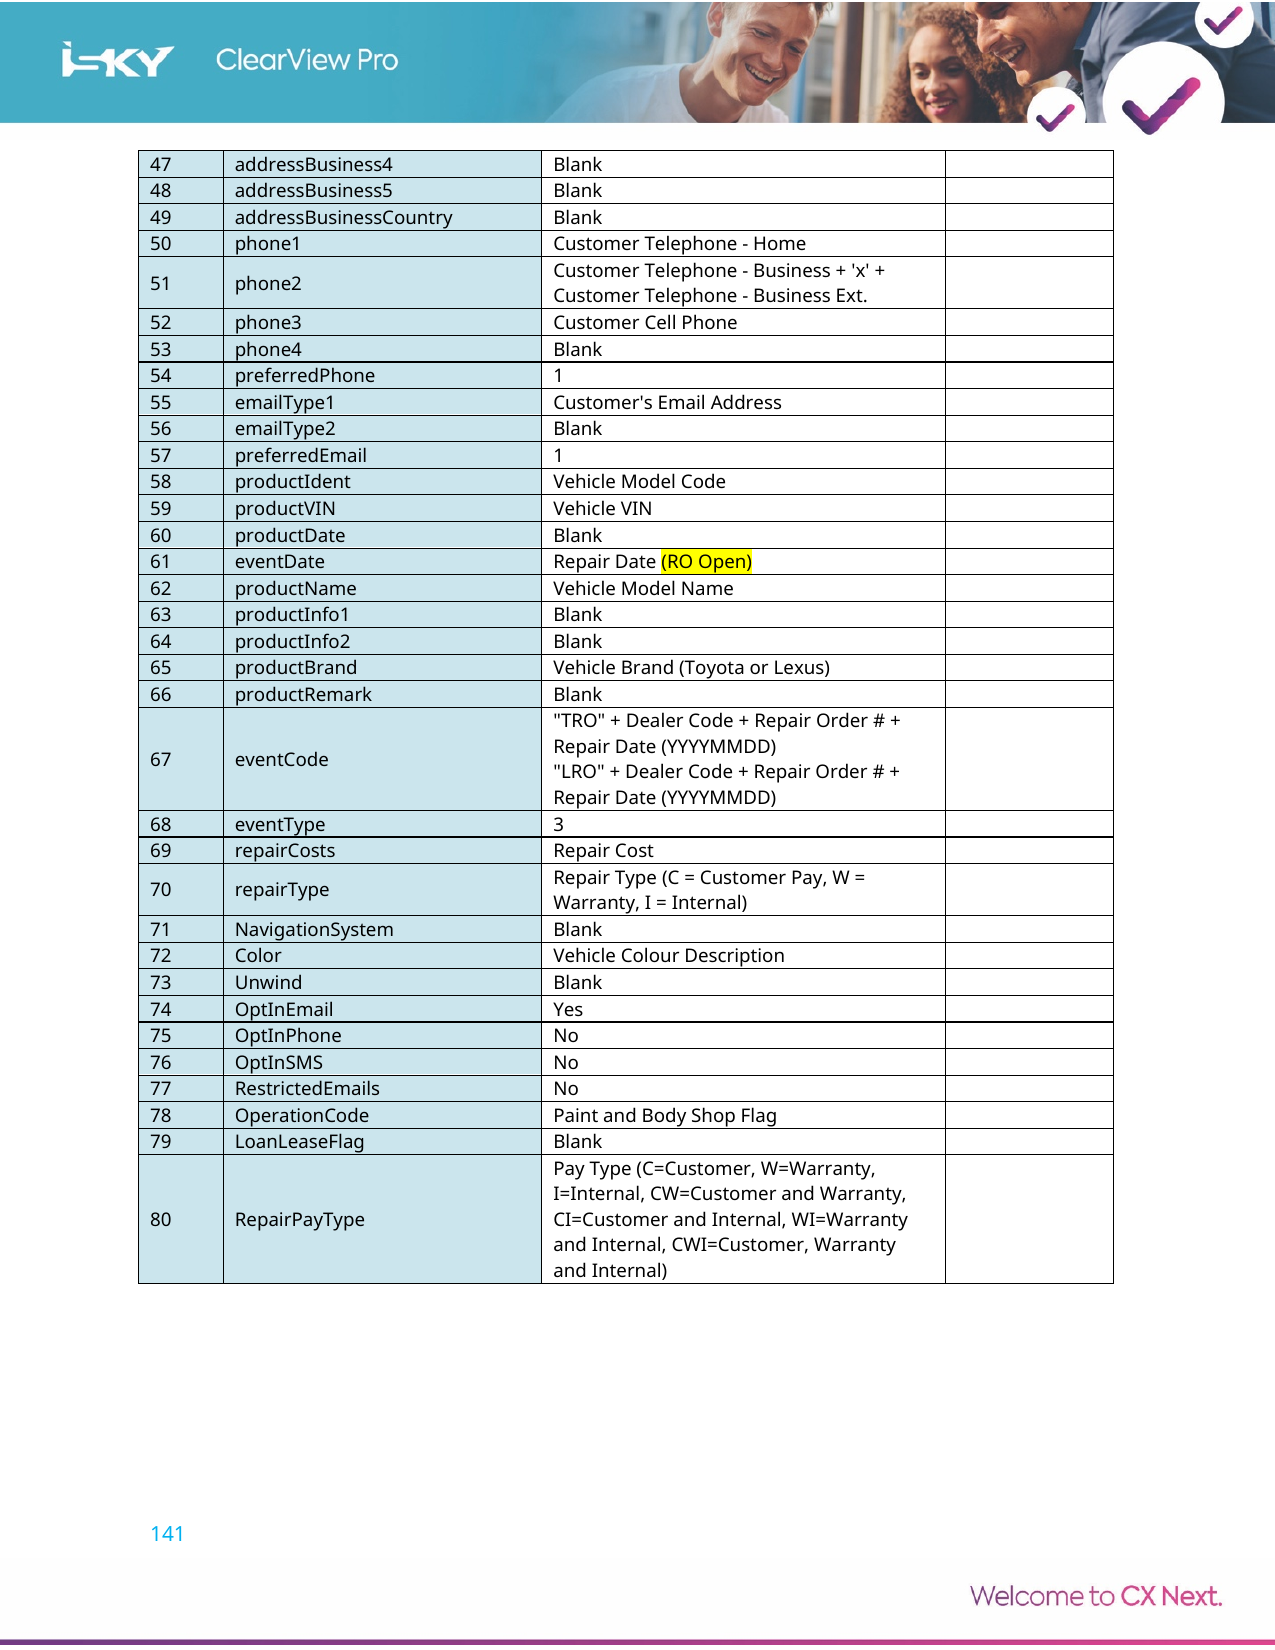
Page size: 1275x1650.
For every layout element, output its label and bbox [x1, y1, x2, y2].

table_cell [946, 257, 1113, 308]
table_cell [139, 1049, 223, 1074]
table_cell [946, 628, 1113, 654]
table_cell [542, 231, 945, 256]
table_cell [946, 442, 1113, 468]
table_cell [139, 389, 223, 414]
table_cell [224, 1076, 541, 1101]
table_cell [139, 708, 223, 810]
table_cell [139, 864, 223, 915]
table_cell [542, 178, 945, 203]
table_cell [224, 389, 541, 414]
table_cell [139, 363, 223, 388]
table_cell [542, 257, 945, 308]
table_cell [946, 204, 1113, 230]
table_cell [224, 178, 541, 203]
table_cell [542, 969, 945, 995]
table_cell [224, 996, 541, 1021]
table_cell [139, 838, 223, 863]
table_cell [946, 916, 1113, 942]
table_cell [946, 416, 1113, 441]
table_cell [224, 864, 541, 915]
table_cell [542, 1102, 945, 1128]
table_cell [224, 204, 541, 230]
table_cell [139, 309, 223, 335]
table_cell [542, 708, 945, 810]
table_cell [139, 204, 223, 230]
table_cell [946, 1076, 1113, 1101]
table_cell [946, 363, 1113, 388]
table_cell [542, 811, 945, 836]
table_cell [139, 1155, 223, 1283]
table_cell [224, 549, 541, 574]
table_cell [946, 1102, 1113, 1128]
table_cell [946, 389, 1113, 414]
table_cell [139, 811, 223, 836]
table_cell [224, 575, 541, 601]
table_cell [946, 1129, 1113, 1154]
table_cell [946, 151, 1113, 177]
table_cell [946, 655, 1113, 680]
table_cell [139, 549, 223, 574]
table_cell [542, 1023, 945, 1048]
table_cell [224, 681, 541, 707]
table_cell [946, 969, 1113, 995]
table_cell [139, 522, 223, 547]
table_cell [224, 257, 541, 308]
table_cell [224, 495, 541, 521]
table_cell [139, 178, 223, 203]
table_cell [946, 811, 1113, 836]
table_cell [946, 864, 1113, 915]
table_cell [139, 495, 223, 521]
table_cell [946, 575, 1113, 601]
picture [0, 1558, 1275, 1645]
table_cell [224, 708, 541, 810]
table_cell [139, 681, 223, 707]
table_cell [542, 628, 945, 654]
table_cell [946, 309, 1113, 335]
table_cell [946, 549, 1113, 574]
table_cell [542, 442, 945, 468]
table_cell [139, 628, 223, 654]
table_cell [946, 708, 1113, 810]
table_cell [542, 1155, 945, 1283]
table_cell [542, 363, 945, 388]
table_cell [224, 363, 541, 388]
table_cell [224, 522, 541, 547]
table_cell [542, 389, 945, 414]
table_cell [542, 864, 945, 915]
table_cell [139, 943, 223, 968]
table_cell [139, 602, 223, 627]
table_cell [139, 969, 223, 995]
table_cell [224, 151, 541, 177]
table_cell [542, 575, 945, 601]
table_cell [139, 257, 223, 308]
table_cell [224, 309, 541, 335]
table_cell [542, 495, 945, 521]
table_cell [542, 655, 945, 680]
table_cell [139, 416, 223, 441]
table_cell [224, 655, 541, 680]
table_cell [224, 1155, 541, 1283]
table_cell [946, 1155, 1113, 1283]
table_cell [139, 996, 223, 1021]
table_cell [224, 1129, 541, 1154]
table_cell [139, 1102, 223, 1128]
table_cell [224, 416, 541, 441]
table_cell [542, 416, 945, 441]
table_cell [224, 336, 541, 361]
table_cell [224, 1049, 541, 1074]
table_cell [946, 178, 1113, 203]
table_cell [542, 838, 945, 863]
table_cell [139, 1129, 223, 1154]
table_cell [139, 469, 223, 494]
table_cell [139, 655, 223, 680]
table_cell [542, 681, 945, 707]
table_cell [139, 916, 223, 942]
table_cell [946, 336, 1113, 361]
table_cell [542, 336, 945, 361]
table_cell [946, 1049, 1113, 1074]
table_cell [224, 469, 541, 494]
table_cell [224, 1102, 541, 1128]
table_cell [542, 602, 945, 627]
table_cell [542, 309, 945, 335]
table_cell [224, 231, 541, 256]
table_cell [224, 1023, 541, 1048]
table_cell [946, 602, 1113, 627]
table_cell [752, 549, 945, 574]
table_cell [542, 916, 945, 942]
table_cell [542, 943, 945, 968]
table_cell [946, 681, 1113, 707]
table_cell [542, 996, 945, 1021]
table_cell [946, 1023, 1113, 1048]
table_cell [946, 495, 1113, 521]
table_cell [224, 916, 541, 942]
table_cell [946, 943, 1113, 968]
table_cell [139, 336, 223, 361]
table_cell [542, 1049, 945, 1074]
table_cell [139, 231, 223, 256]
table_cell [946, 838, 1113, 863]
picture [0, 2, 1275, 140]
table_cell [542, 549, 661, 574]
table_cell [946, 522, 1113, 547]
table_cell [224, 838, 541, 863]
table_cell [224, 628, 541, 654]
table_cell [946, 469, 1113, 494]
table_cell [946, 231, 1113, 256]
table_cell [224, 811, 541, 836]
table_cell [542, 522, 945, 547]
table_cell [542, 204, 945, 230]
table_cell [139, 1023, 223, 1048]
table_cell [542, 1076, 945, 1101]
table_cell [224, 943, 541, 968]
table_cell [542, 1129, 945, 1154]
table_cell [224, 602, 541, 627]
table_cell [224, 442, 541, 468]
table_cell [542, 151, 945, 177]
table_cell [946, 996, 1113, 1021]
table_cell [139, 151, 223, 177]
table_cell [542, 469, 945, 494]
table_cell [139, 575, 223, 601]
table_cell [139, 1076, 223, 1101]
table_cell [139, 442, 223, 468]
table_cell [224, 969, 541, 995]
